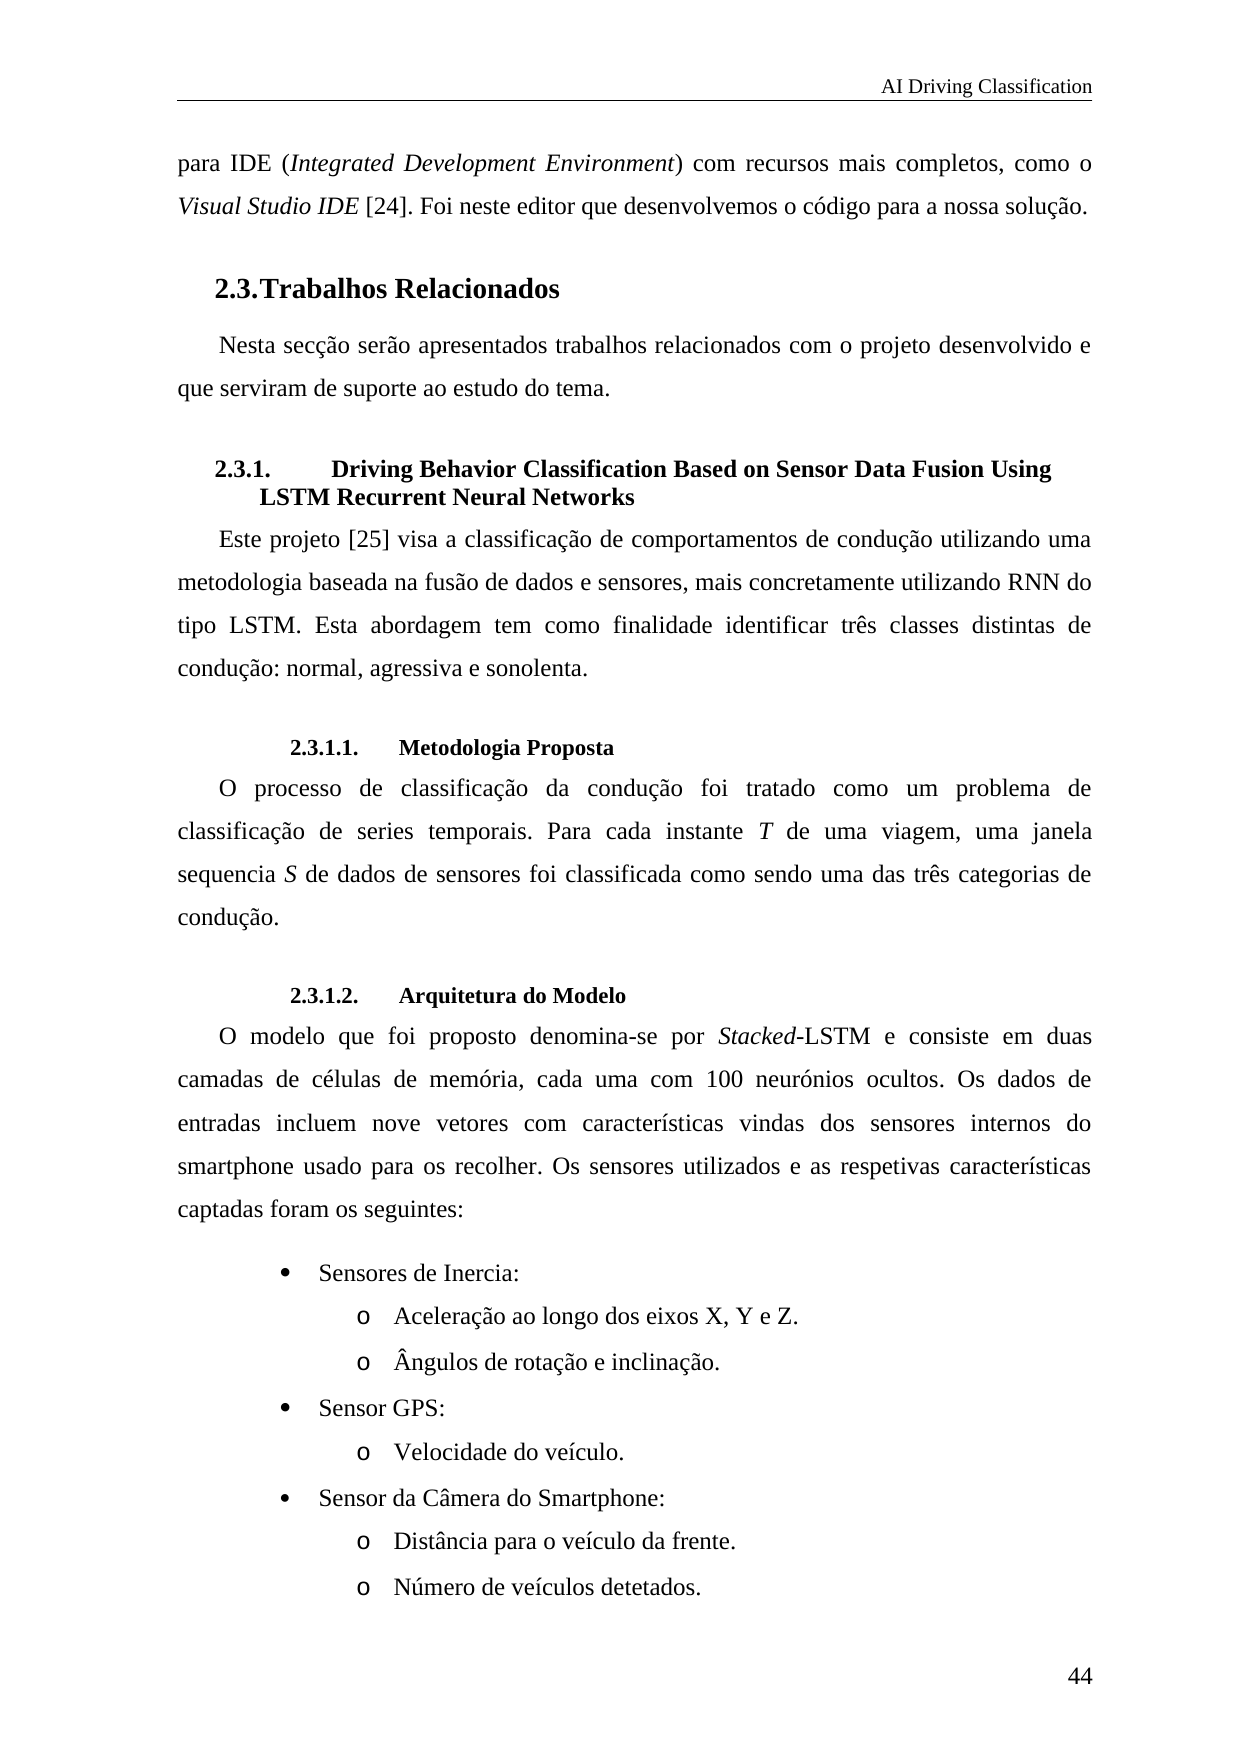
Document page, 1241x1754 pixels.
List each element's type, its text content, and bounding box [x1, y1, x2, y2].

subtitle Driving Behavior Classification Based on Sensor Data Fusion Using LSTM Recurrent Neural Networks [214, 454, 1092, 511]
subtitle Trabalhos Relacionados [214, 271, 1092, 305]
text O modelo que foi proposto denomina-se por Stacked-LSTM e consiste em duas camadas de células de memória, cada uma com 100 neurónios ocultos. Os dados de entradas incluem nove vetores com características vindas dos sensores internos do smartphone usado para os recolher. Os sensores utilizados e as respetivas características captadas foram os seguintes: [177, 1021, 1092, 1223]
text Este projeto visa a classificação de comportamentos de condução utilizando uma metodologia baseada na fusão de dados e sensores, mais concretamente utilizando RNN do tipo LSTM. Esta abordagem tem como finalidade identificar três classes distintas de condução: normal, agressiva e sonolenta. [177, 524, 1092, 682]
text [177, 148, 1092, 219]
list Sensores de Inercia: [281, 1258, 1092, 1287]
subtitle Metodologia Proposta [290, 734, 1092, 760]
list Distância para o veículo da frente. [356, 1526, 1092, 1557]
text Nesta secção serão apresentados trabalhos relacionados com o projeto desenvolvido e que serviram de suporte ao estudo do tema. [177, 330, 1092, 402]
list Aceleração ao longo dos eixos X, Y e Z. [356, 1301, 1092, 1332]
list Número de veículos detetados. [356, 1572, 1092, 1603]
list Ângulos de rotação e inclinação. [356, 1347, 1092, 1378]
list Sensor da Câmera do Smartphone: [281, 1483, 1092, 1512]
list Sensor GPS: [281, 1393, 1092, 1422]
text O processo de classificação da condução foi tratado como um problema de classificação de series temporais. Para cada instante T de uma viagem, uma janela sequencia S de dados de sensores foi classificada como sendo uma das três categorias de condução. [177, 773, 1092, 931]
subtitle Arquitetura do Modelo [290, 983, 1092, 1009]
list Velocidade do veículo. [356, 1437, 1092, 1467]
